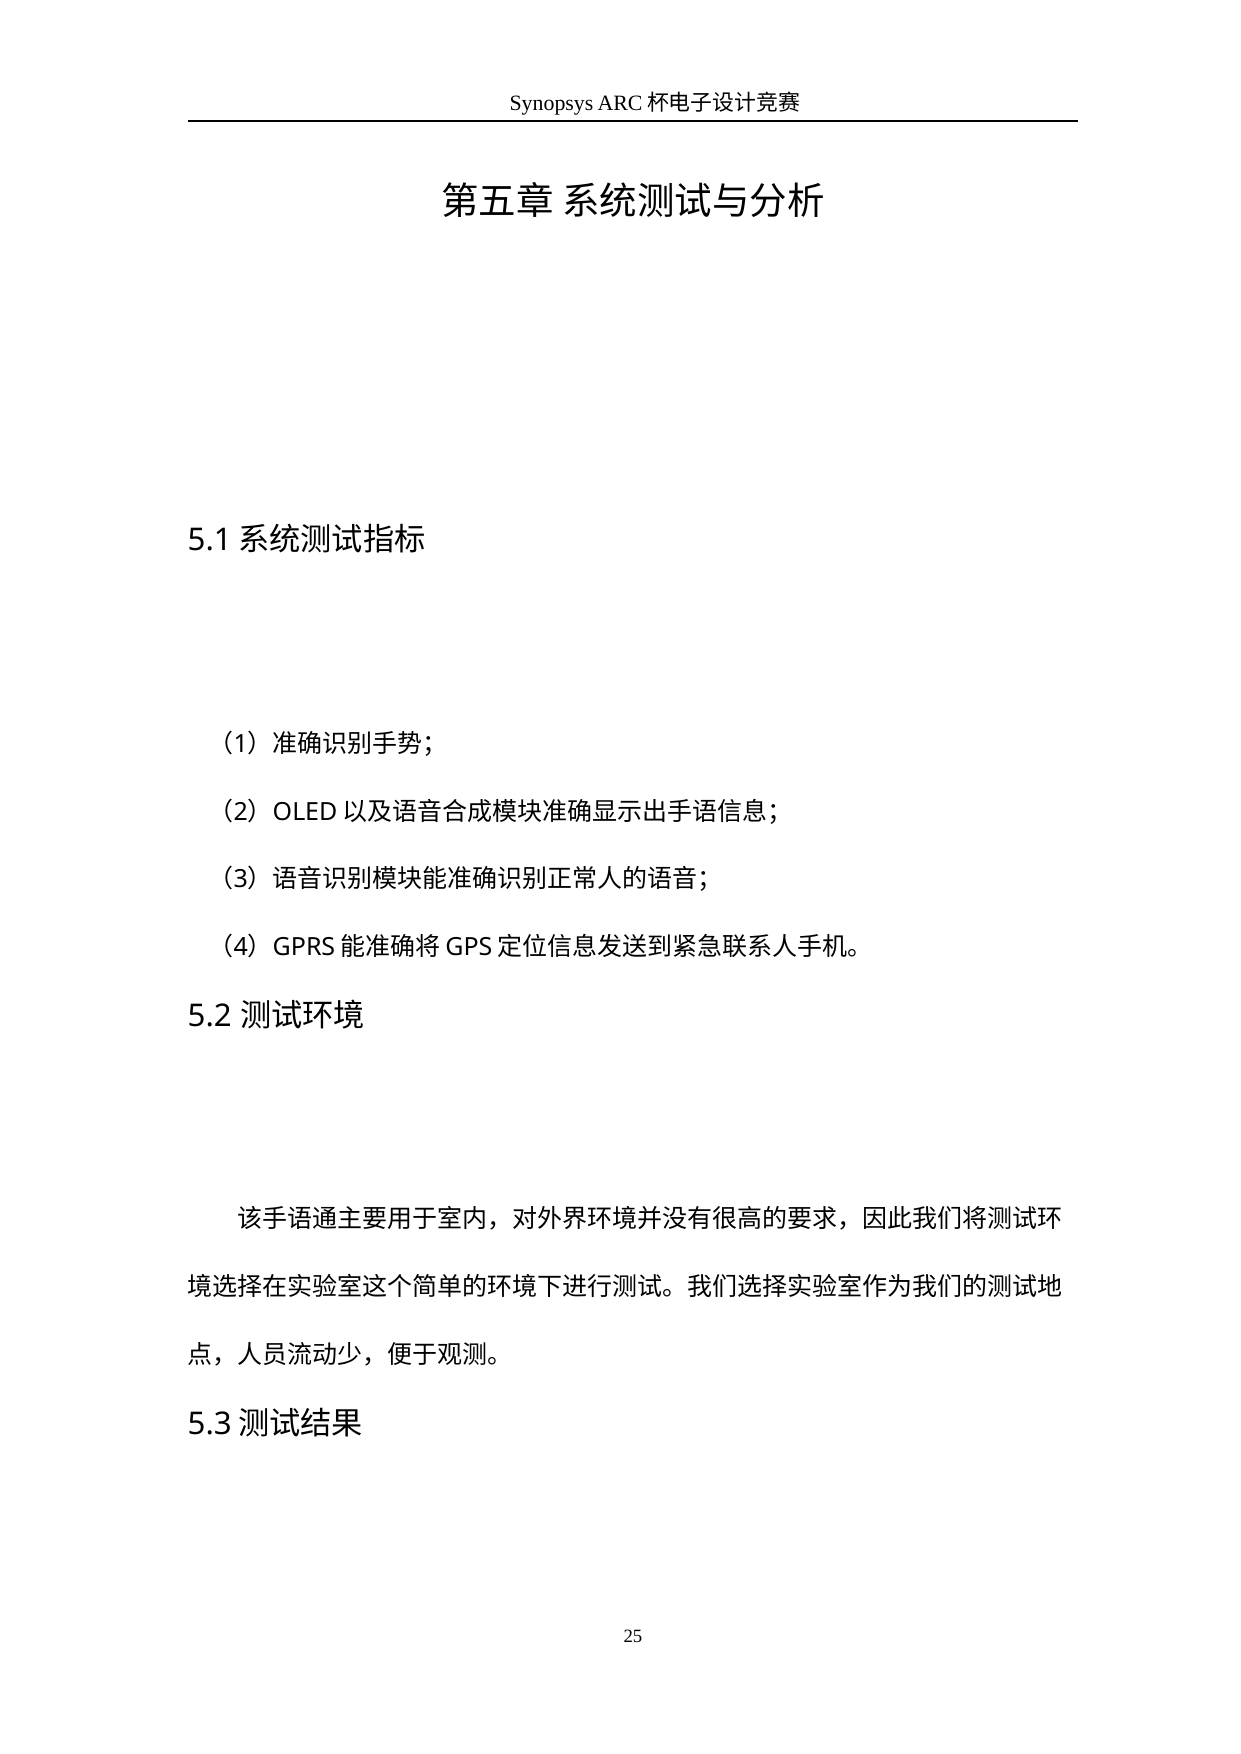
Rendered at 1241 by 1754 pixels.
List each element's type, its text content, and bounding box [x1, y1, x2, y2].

subtitle 第五章 系统测试与分析 [187, 164, 1078, 232]
text （2）OLED以及语音合成模块准确显示出手语信息； [187, 775, 1078, 843]
subtitle 5.3测试结果 [187, 1387, 1078, 1455]
subtitle 5.2 测试环境 [187, 979, 1078, 1047]
text （4）GPRS能准确将GPS定位信息发送到紧急联系人手机。 [187, 911, 1078, 979]
text （3）语音识别模块能准确识别正常人的语音； [187, 843, 1078, 911]
text 该手语通主要用于室内，对外界环境并没有很高的要求，因此我们将测试环境选择在实验室这个简单的环境下进行测试。我们选择实验室作为我们的测试地点，人员流动少，便于观测。 [187, 1183, 1078, 1387]
text （1）准确识别手势； [187, 707, 1078, 775]
subtitle 5.1系统测试指标 [187, 503, 1078, 571]
